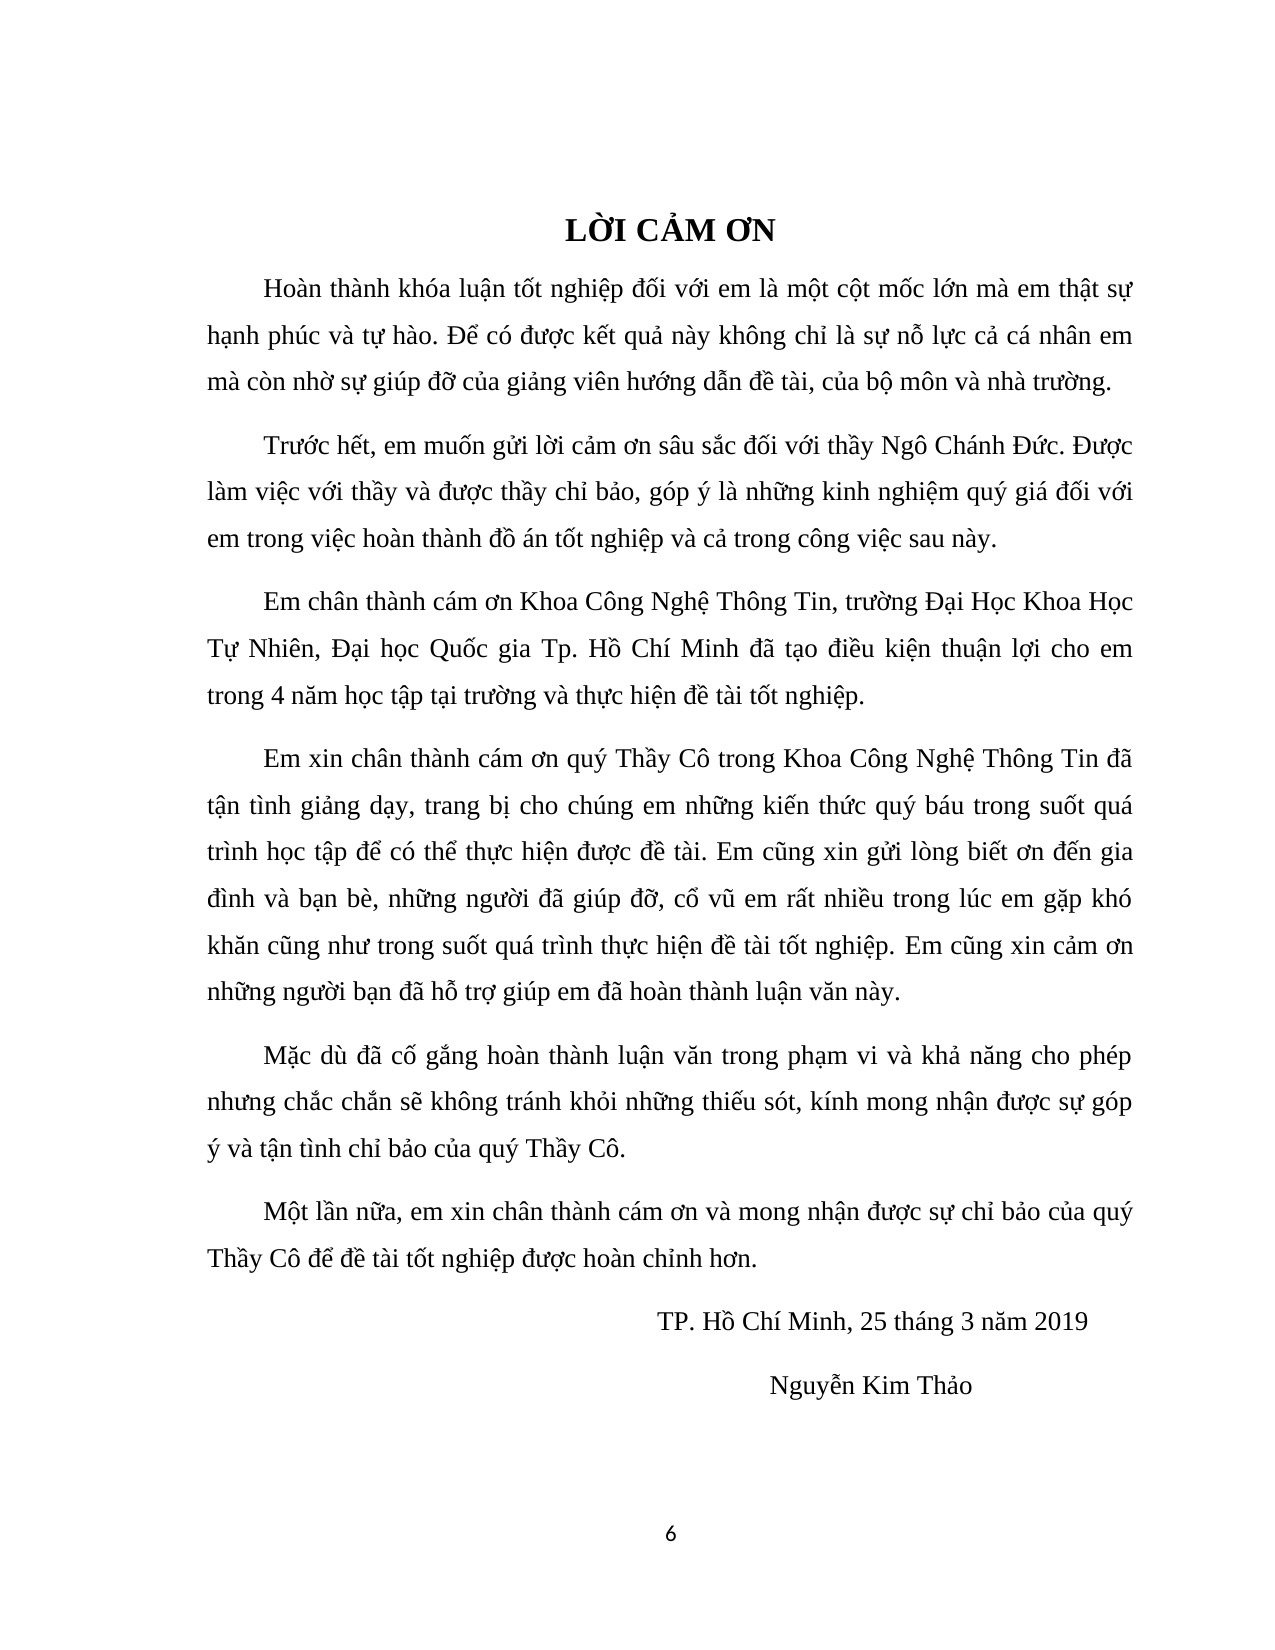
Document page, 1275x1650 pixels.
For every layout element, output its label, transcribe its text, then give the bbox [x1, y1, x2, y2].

text Hoàn thành khóa luận tốt nghiệp đối với em là một cột mốc lớn mà em thật sự hạnh phúc và tự hào. Để có được kết quả này không chỉ là sự nỗ lực cả cá nhân em mà còn nhờ sự giúp đỡ của giảng viên hướng dẫn đề tài, của bộ môn và nhà trường. [207, 272, 1134, 397]
text Mặc dù đã cố gắng hoàn thành luận văn trong phạm vi và khả năng cho phép nhưng chắc chắn sẽ không tránh khỏi những thiếu sót, kính mong nhận được sự góp ý và tận tình chỉ bảo của quý Thầy Cô. [207, 1039, 1134, 1163]
text Một lần nữa, em xin chân thành cám ơn và mong nhận được sự chỉ bảo của quý Thầy Cô để đề tài tốt nghiệp được hoàn chỉnh hơn. [207, 1196, 1134, 1273]
text Em xin chân thành cám ơn quý Thầy Cô trong Khoa Công Nghệ Thông Tin đã tận tình giảng dạy, trang bị cho chúng em những kiến thức quý báu trong suốt quá trình học tập để có thể thực hiện được đề tài. Em cũng xin gửi lòng biết ơn đến gia đình và bạn bè, những ngườiđã giúp đỡ, cổ vũ em rất nhiều trong lúc em gặp khó khăn cũng như trong suốt quá trình thực hiện đề tài tốt nghiệp. [207, 742, 1134, 1007]
text Nguyễn Kim Thảo [769, 1369, 1134, 1400]
text TP. Hồ Chí Minh, 25 tháng 3 năm 2019 [582, 1306, 1134, 1337]
text Em chân thành cám ơn Khoa Công Nghệ Thông Tin, trường Đại Học Khoa Học Tự Nhiên, Đại học Quốc gia Tp. Hồ Chí Minh đã tạo điều kiện thuận lợi cho em trong 4 năm học tập tại trường và thực hiện đề tài tốt nghiệp. [207, 586, 1134, 710]
subtitle LỜI CẢM ƠN [207, 211, 1134, 249]
text Trước hết, em muốn gửi lời cảm ơn sâu sắc đối với thầy Ngô Chánh Đức. Được làm việc với thầy và được thầy chỉ bảo, góp ý là những kinh nghiệm quý giá đối với em trong việc hoàn thành đồ án tốt nghiệp và cả trong công việc sau này. [207, 429, 1134, 553]
